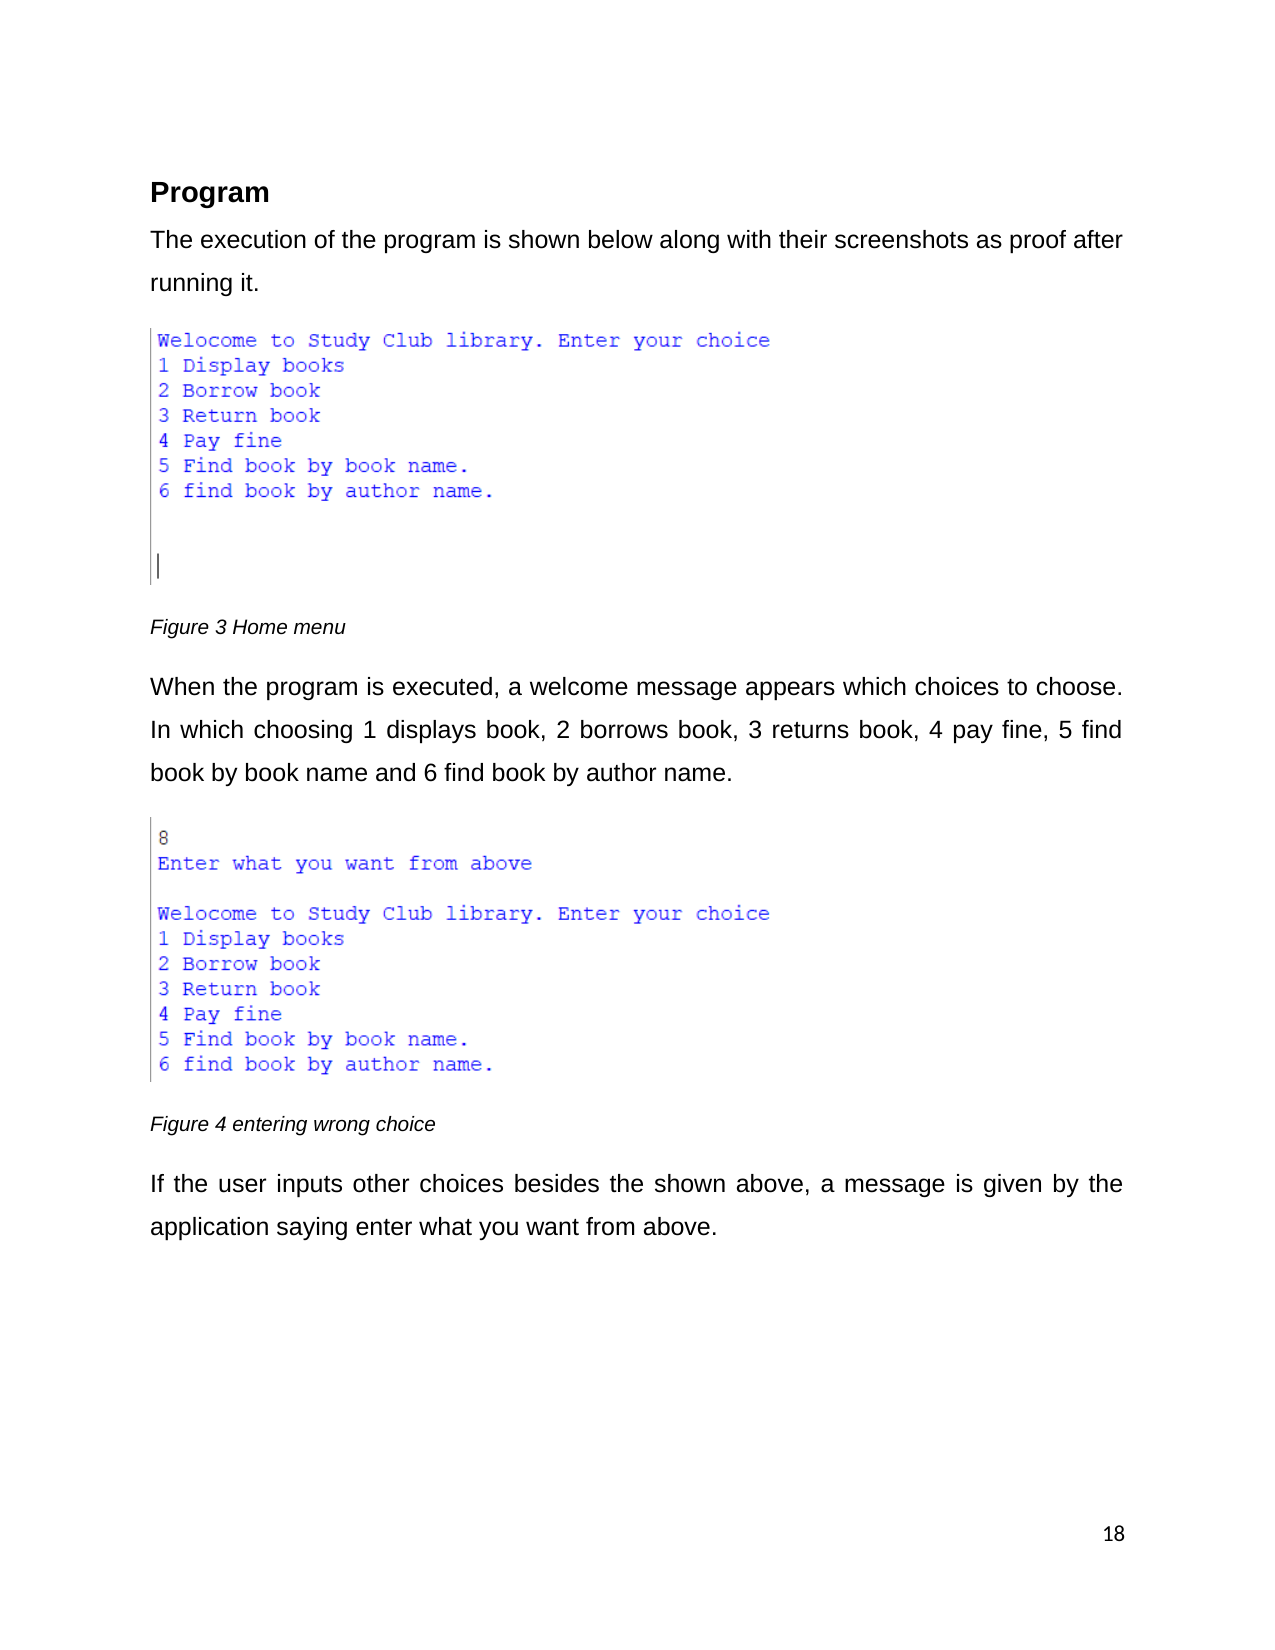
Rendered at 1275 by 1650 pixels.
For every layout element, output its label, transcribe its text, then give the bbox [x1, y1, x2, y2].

picture [150, 328, 802, 585]
text Figure 4 entering wrong choice [150, 1112, 1125, 1136]
text The execution of the program is shown below along with their screenshots as proof after running it. [150, 225, 1125, 297]
text Figure 3 Home menu [150, 615, 1125, 639]
picture [150, 817, 803, 1082]
text When the program is executed, a welcome message appears which choices to choose. In which choosing 1 displays book, 2 borrows book, 3 returns book, 4 pay fine, 5 find book by book name and 6 find book by author name. [150, 672, 1125, 787]
text If the user inputs other choices besides the shown above, a message is given by the application saying enter what you want from above. [150, 1169, 1125, 1241]
subtitle Program [150, 175, 1125, 208]
